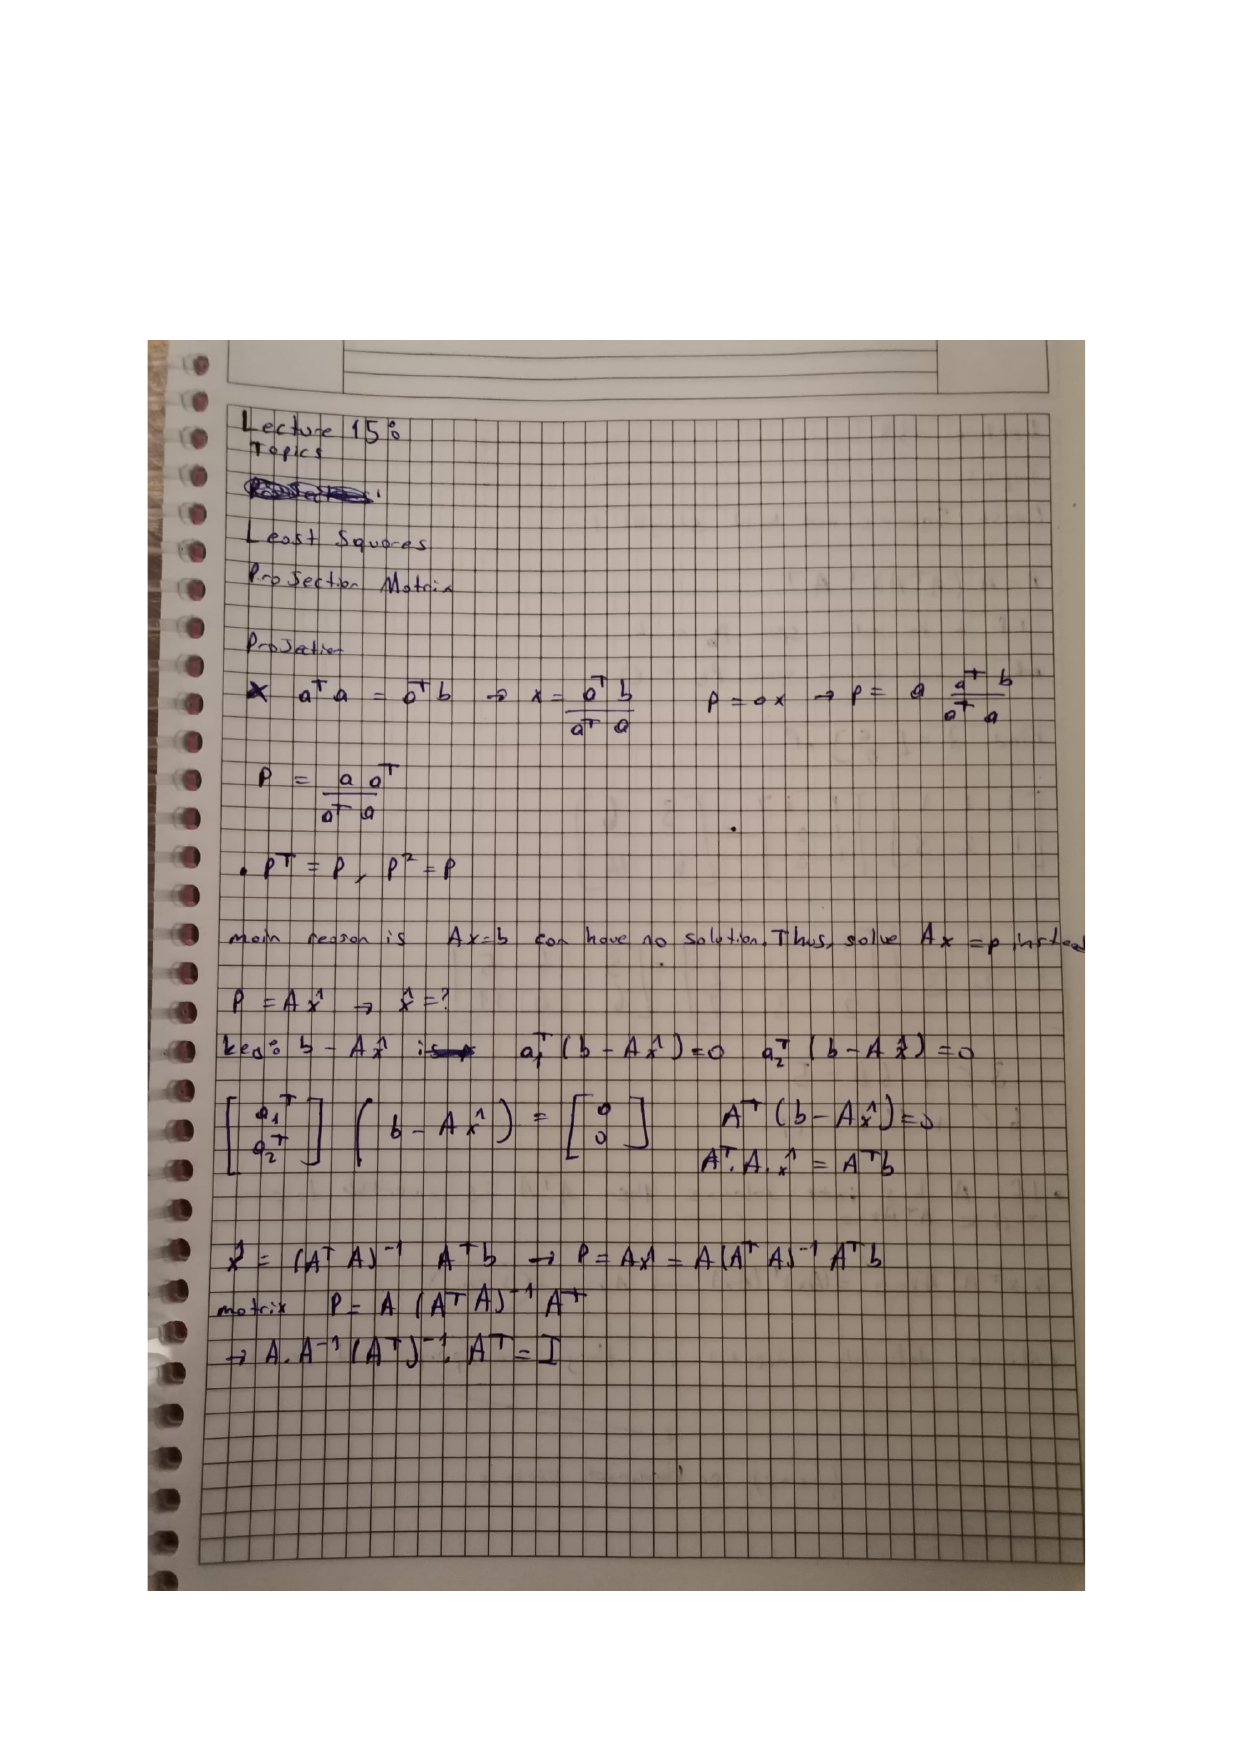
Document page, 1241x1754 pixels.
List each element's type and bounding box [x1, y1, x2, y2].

picture [147, 340, 1085, 1591]
